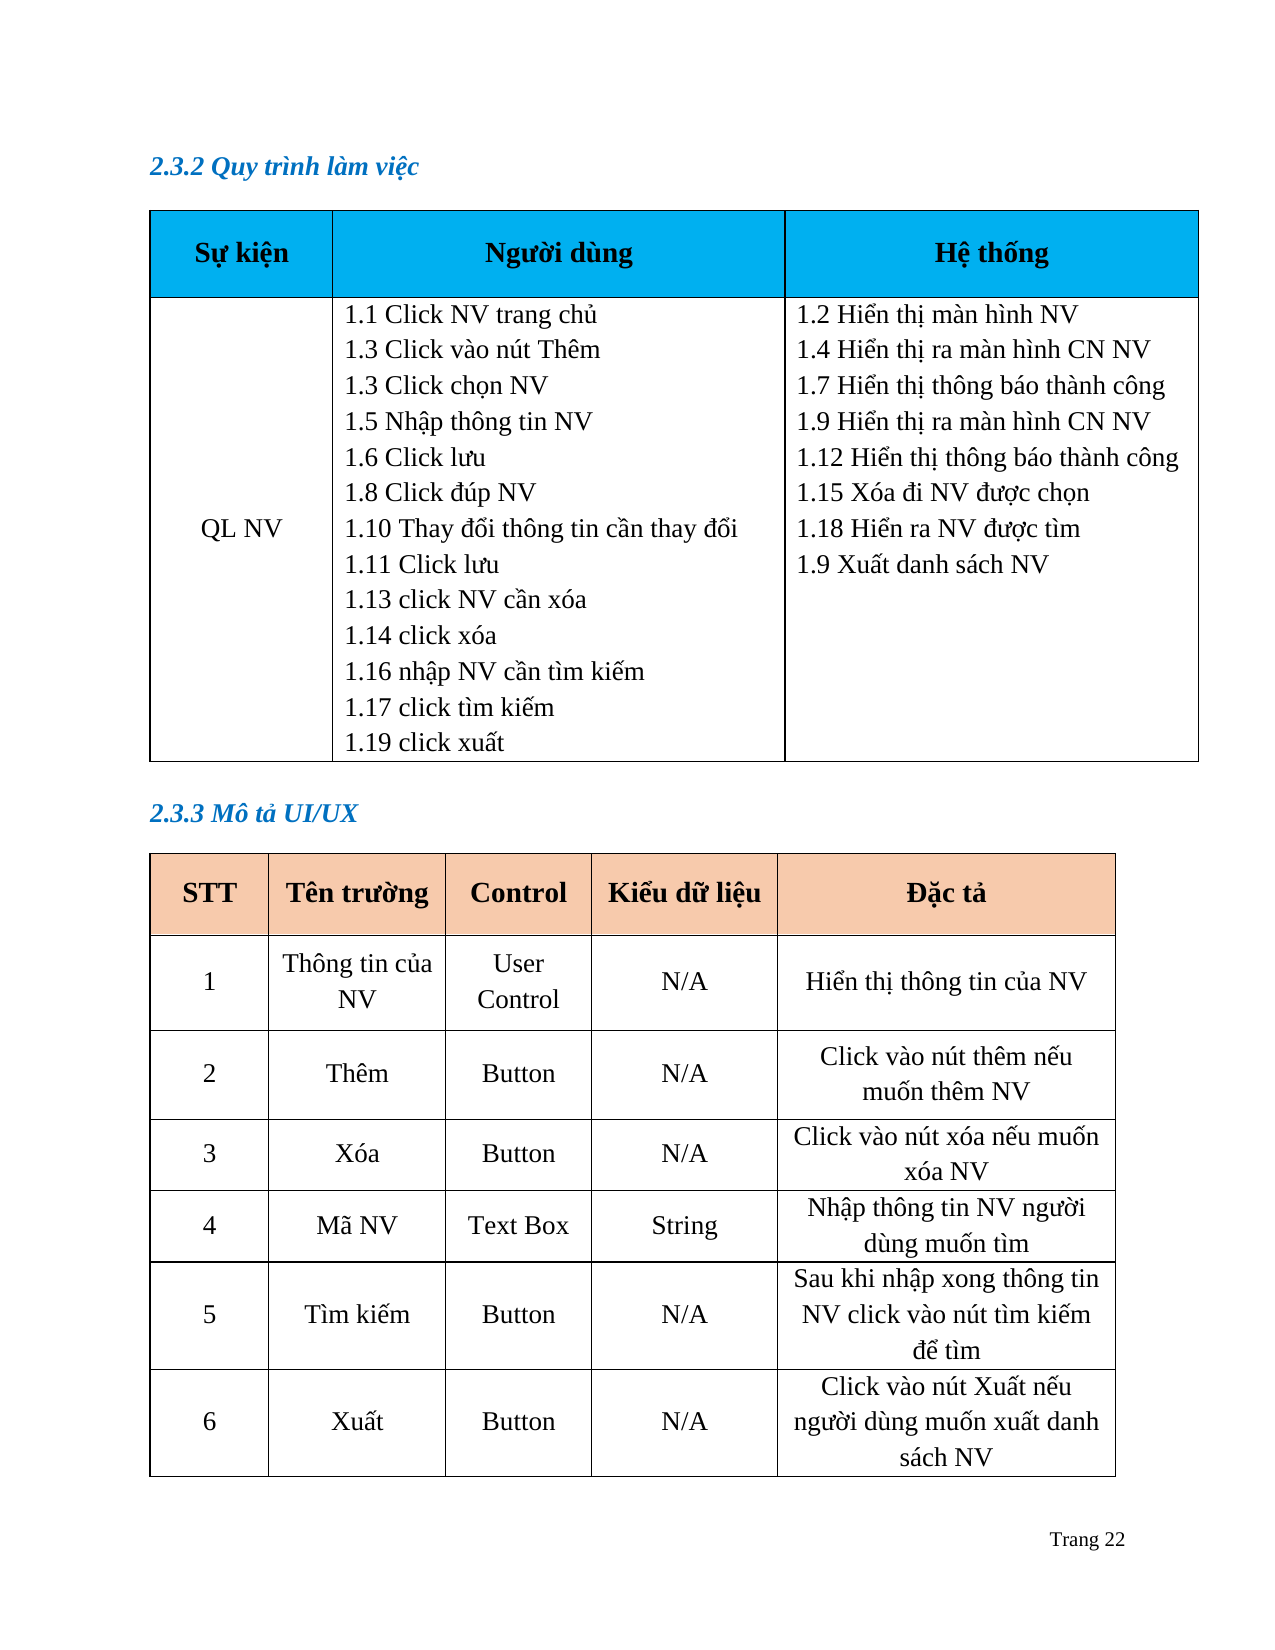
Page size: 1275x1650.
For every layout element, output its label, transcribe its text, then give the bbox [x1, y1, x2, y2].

table_cell String [592, 1191, 777, 1261]
table_cell 1 [151, 936, 268, 1030]
table_cell Button [446, 1031, 591, 1118]
table_header STT [151, 854, 268, 934]
table_cell N/A [592, 936, 777, 1030]
table_cell N/A [592, 1031, 777, 1118]
table_header Kiểu dữ liệu [592, 854, 777, 934]
table_cell Thêm [269, 1031, 445, 1118]
table_cell Sau khi nhập xong thông tin NV click vào nút tìm kiếm để tìm [778, 1263, 1115, 1369]
table_cell 3 [151, 1120, 268, 1190]
table_cell User Control [446, 936, 591, 1030]
table_header Đặc tả [778, 854, 1115, 934]
table_cell Mã NV [269, 1191, 445, 1261]
table_cell 4 [151, 1191, 268, 1261]
table_cell 1.1 Click NV trang chủ 1.3 Click vào nút Thêm 1.3 Click chọn NV 1.5 Nhập thông tin NV 1.6 Click lưu 1.8 Click đúp NV 1.10 Thay đổi thông tin cần thay đổi 1.11 Click lưu 1.13 click NV cần xóa 1.14 click xóa 1.16 nhập NV cần tìm kiếm 1.17 click tìm kiếm 1.19 click xuất [333, 298, 784, 761]
table_cell N/A [592, 1263, 777, 1369]
table_header Tên trường [269, 854, 445, 934]
table_header Người dùng [333, 211, 784, 297]
table_cell Text Box [446, 1191, 591, 1261]
table_cell 5 [151, 1263, 268, 1369]
table_header Control [446, 854, 591, 934]
table_cell 2 [151, 1031, 268, 1118]
table_cell 1.2 Hiển thị màn hình NV 1.4 Hiển thị ra màn hình CN NV 1.7 Hiển thị thông báo thành công 1.9 Hiển thị ra màn hình CN NV 1.12 Hiển thị thông báo thành công 1.15 Xóa đi NV được chọn 1.18 Hiển ra NV được tìm 1.9 Xuất danh sách NV [786, 298, 1198, 761]
table_cell Click vào nút Xuất nếu người dùng muốn xuất danh sách NV [778, 1370, 1115, 1476]
table_cell Xóa [269, 1120, 445, 1190]
subtitle 2.3.3 Mô tả UI/UX [150, 798, 1125, 829]
subtitle 2.3.2 Quy trình làm việc [150, 150, 1125, 181]
table_cell Button [446, 1370, 591, 1476]
table_cell Click vào nút thêm nếu muốn thêm NV [778, 1031, 1115, 1118]
table_cell QL NV [151, 298, 332, 761]
table_cell Button [446, 1263, 591, 1369]
table_header Sự kiện [151, 211, 332, 297]
table_cell Button [446, 1120, 591, 1190]
table_cell Hiển thị thông tin của NV [778, 936, 1115, 1030]
table_cell Tìm kiếm [269, 1263, 445, 1369]
table_header Hệ thống [786, 211, 1198, 297]
table_cell 6 [151, 1370, 268, 1476]
table_cell Nhập thông tin NV người dùng muốn tìm [778, 1191, 1115, 1261]
table_cell Xuất [269, 1370, 445, 1476]
table_cell Thông tin của NV [269, 936, 445, 1030]
table_cell Click vào nút xóa nếu muốn xóa NV [778, 1120, 1115, 1190]
table_cell N/A [592, 1120, 777, 1190]
table_cell N/A [592, 1370, 777, 1476]
